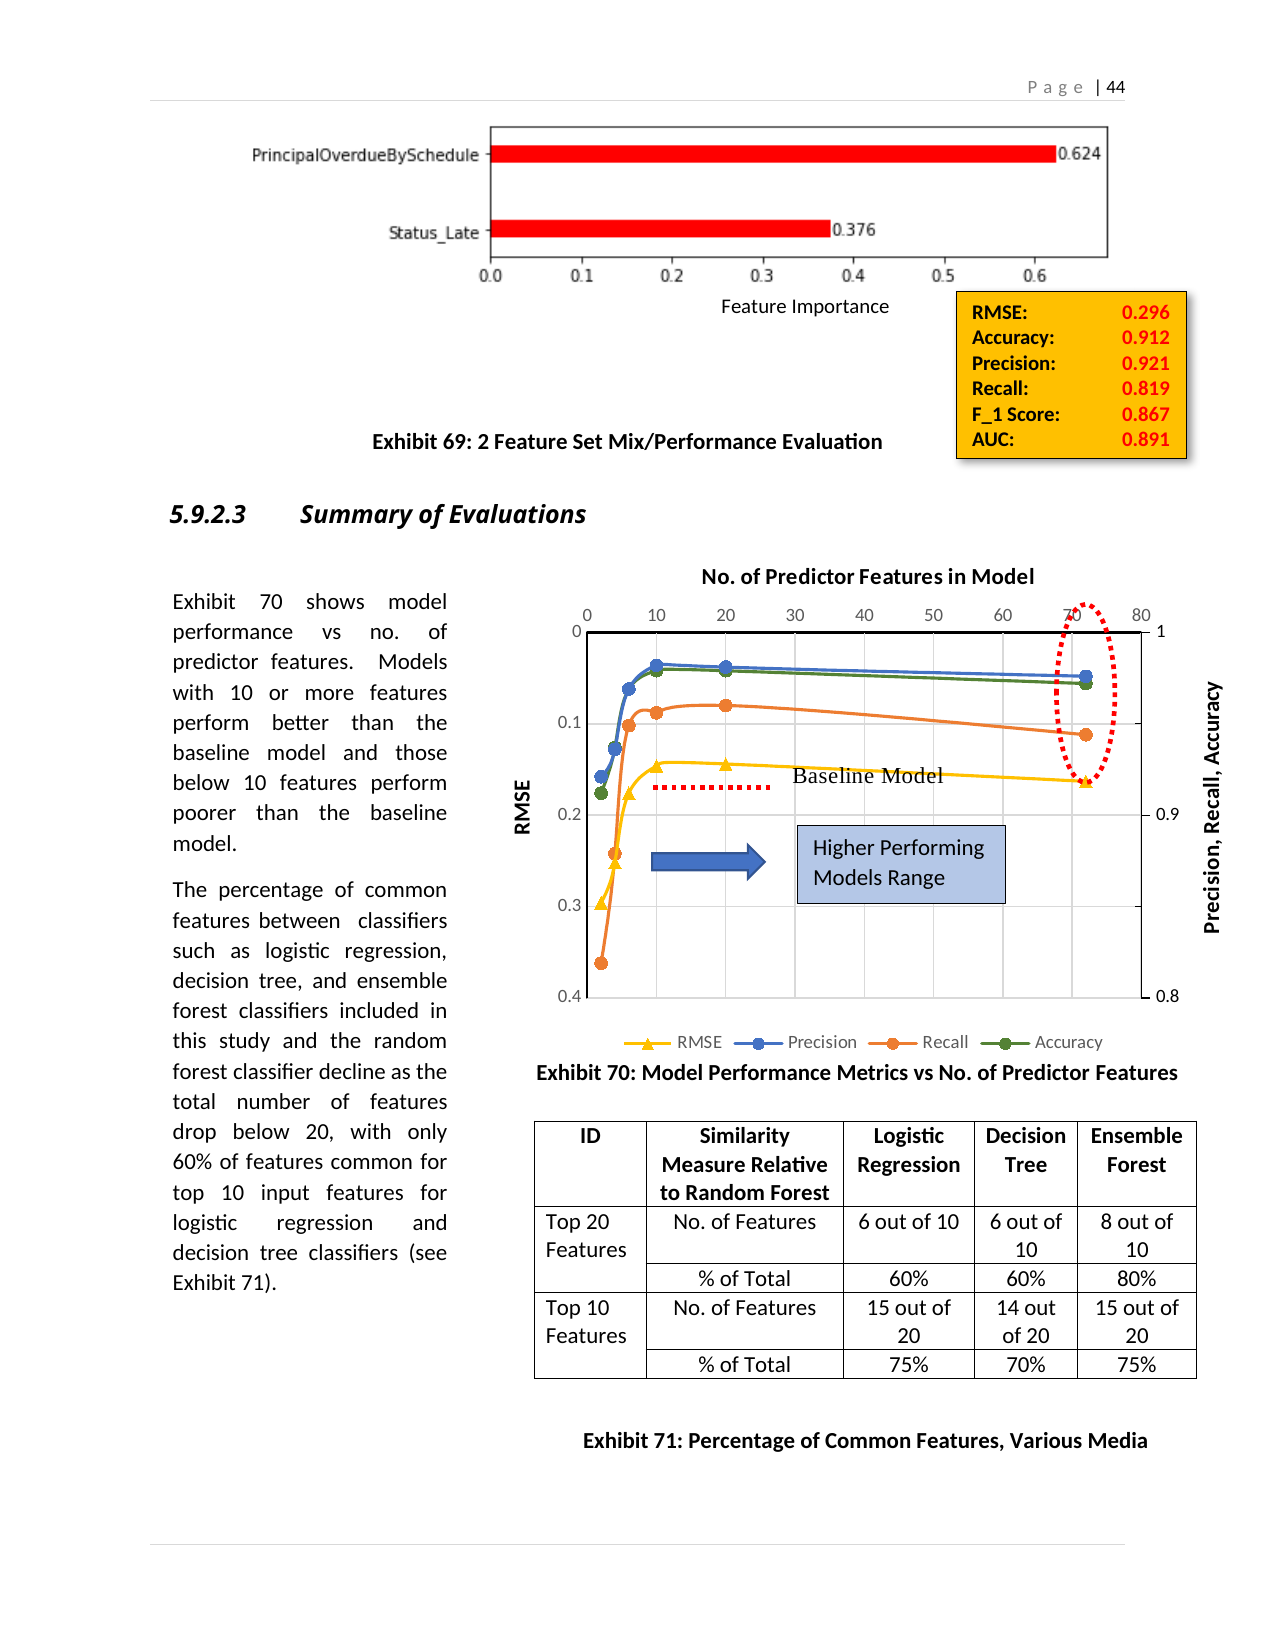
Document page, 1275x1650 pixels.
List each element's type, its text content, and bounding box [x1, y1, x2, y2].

picture [241, 117, 1118, 317]
subtitle 5.9.2.3 Summary of Evaluations [150, 497, 1125, 531]
